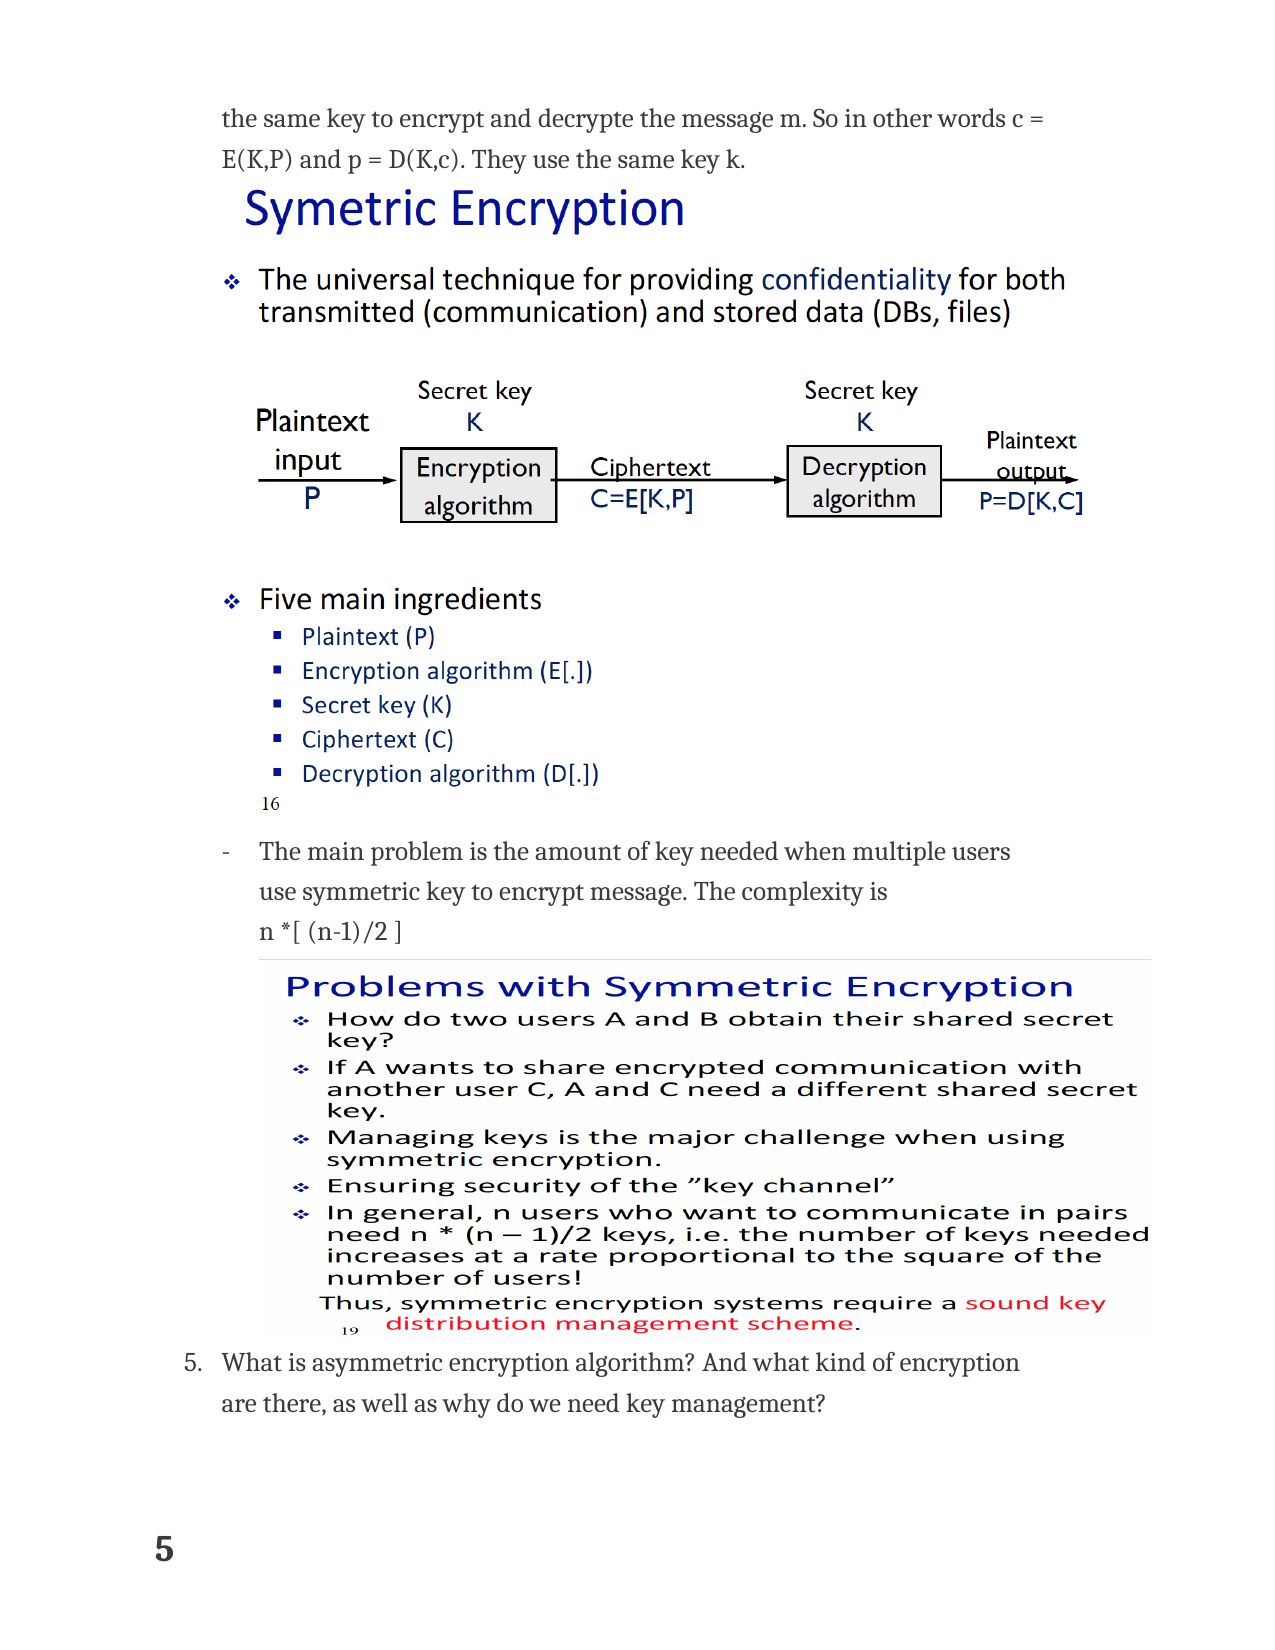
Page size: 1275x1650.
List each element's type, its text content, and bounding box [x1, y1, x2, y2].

picture [221, 184, 1115, 827]
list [184, 103, 1048, 826]
list What is asymmetric encryption algorithm? And what kind of encryption are there, as well as why do we need key management? [184, 1347, 1048, 1419]
picture [258, 956, 1152, 1338]
